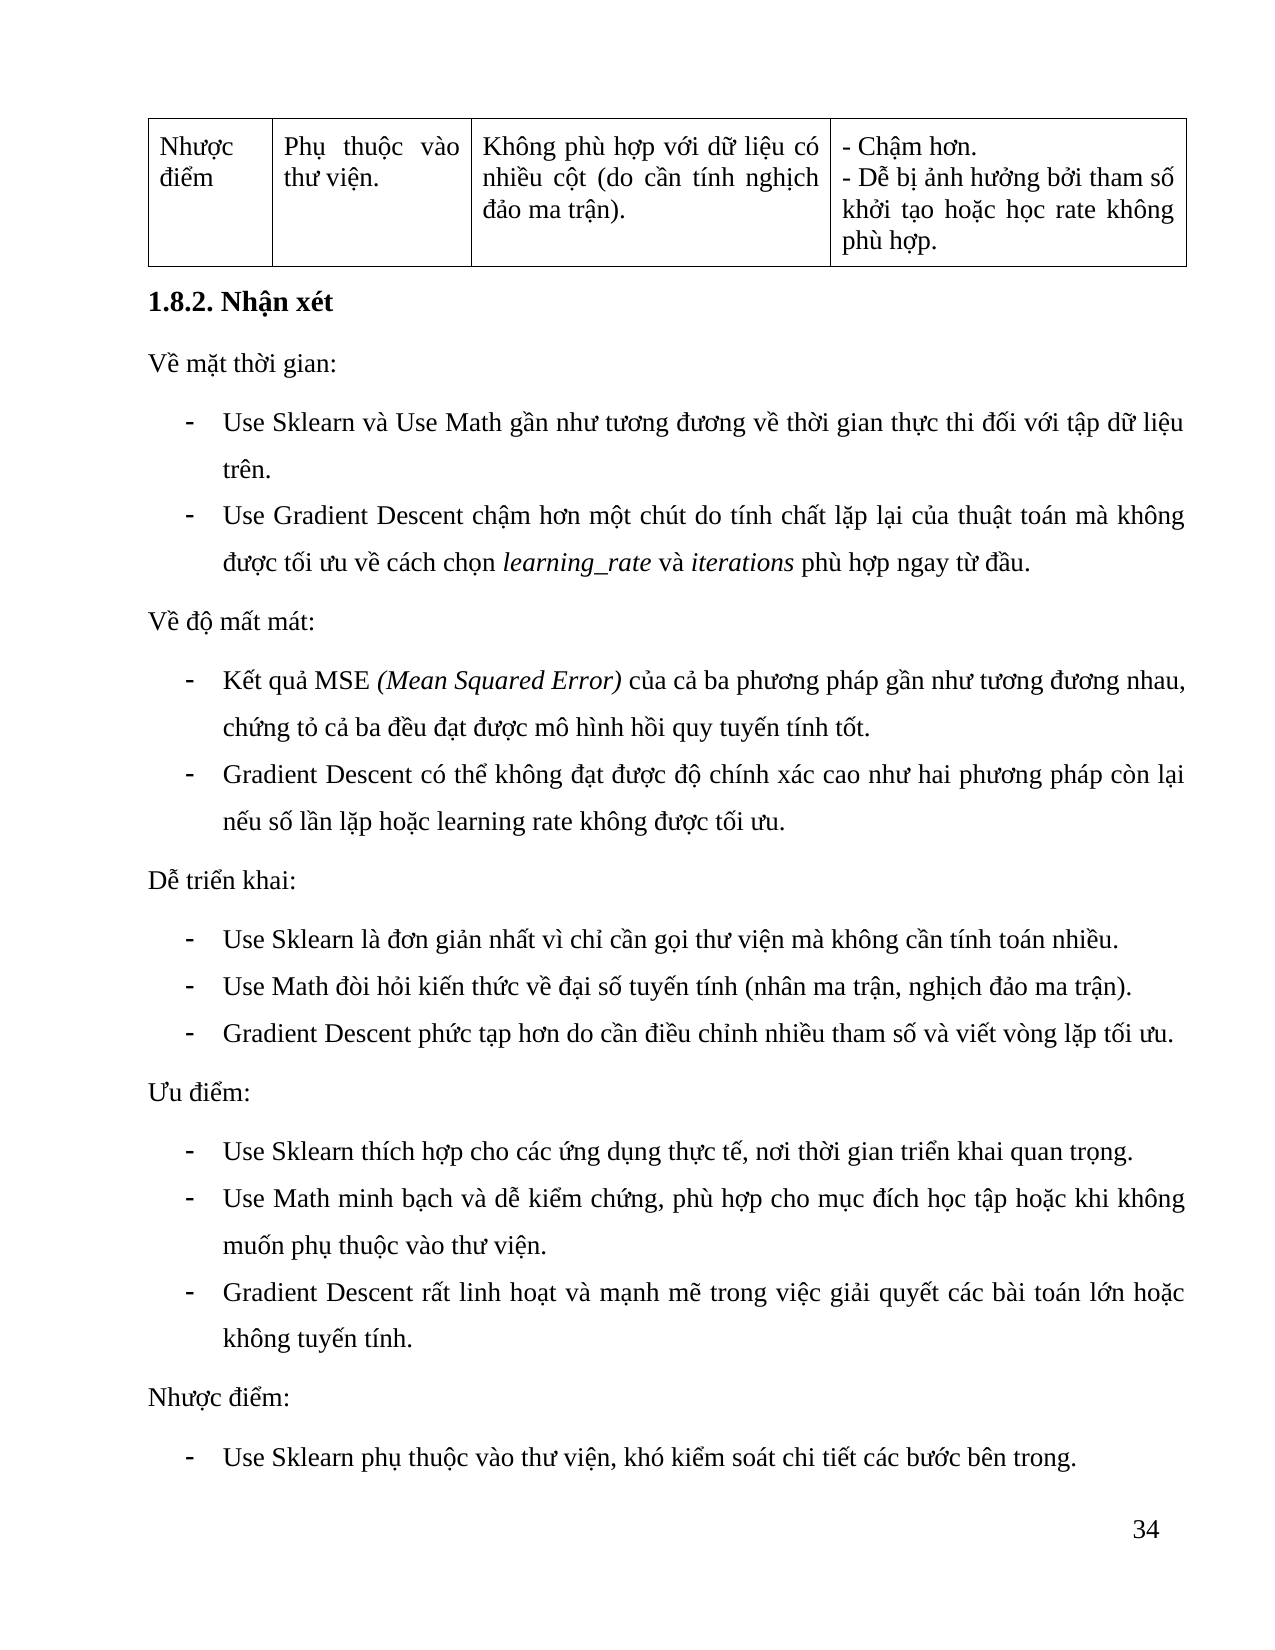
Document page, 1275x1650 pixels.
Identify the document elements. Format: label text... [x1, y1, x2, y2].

text Nhược điểm: [148, 1382, 1186, 1413]
list Use Sklearn thích hợp cho các ứng dụng thực tế, nơi thời gian triển khai quan trọng. [185, 1135, 1186, 1167]
list Use Math đòi hỏi kiến thức về đại số tuyến tính (nhân ma trận, nghịch đảo ma trận). [185, 970, 1186, 1001]
list Use Sklearn là đơn giản nhất vì chỉ cần gọi thư viện mà không cần tính toán nhiều. [185, 923, 1186, 954]
list Use Sklearn và Use Math gần như tương đương về thời gian thực thi đối với tập dữ liệu trên. [185, 406, 1186, 484]
list Gradient Descent rất linh hoạt và mạnh mẽ trong việc giải quyết các bài toán lớn hoặc không tuyến tính. [185, 1276, 1186, 1353]
text Ưu điểm: [148, 1076, 1186, 1107]
text Về độ mất mát: [148, 605, 1186, 636]
table_cell Không phù hợp với dữ liệu có nhiều cột (do cần tính nghịch đảo ma trận). [472, 119, 830, 266]
table_cell - Chậm hơn. - Dễ bị ảnh hưởng bởi tham số khởi tạo hoặc học rate không phù hợp. [831, 119, 1186, 266]
subtitle 1.8.2. Nhận xét [148, 284, 1186, 317]
list Use Math minh bạch và dễ kiểm chứng, phù hợp cho mục đích học tập hoặc khi không muốn phụ thuộc vào thư viện. [185, 1182, 1186, 1260]
list Gradient Descent có thể không đạt được độ chính xác cao như hai phương pháp còn lại nếu số lần lặp hoặc learning rate không được tối ưu. [185, 758, 1186, 836]
table_cell Phụ thuộc vào thư viện. [273, 119, 471, 266]
list Use Gradient Descent chậm hơn một chút do tính chất lặp lại của thuật toán mà không được tối ưu về cách chọn learning_rate và iterations phù hợp ngay từ đầu. [185, 499, 1186, 577]
list Use Sklearn phụ thuộc vào thư viện, khó kiểm soát chi tiết các bước bên trong. [185, 1441, 1186, 1472]
list Kết quả MSE (Mean Squared Error) của cả ba phương pháp gần như tương đương nhau, chứng tỏ cả ba đều đạt được mô hình hồi quy tuyến tính tốt. [185, 664, 1186, 742]
list Gradient Descent phức tạp hơn do cần điều chỉnh nhiều tham số và viết vòng lặp tối ưu. [185, 1017, 1186, 1048]
table_cell Nhược điểm [149, 119, 272, 266]
text Dễ triển khai: [148, 864, 1186, 895]
text Về mặt thời gian: [148, 347, 1186, 378]
